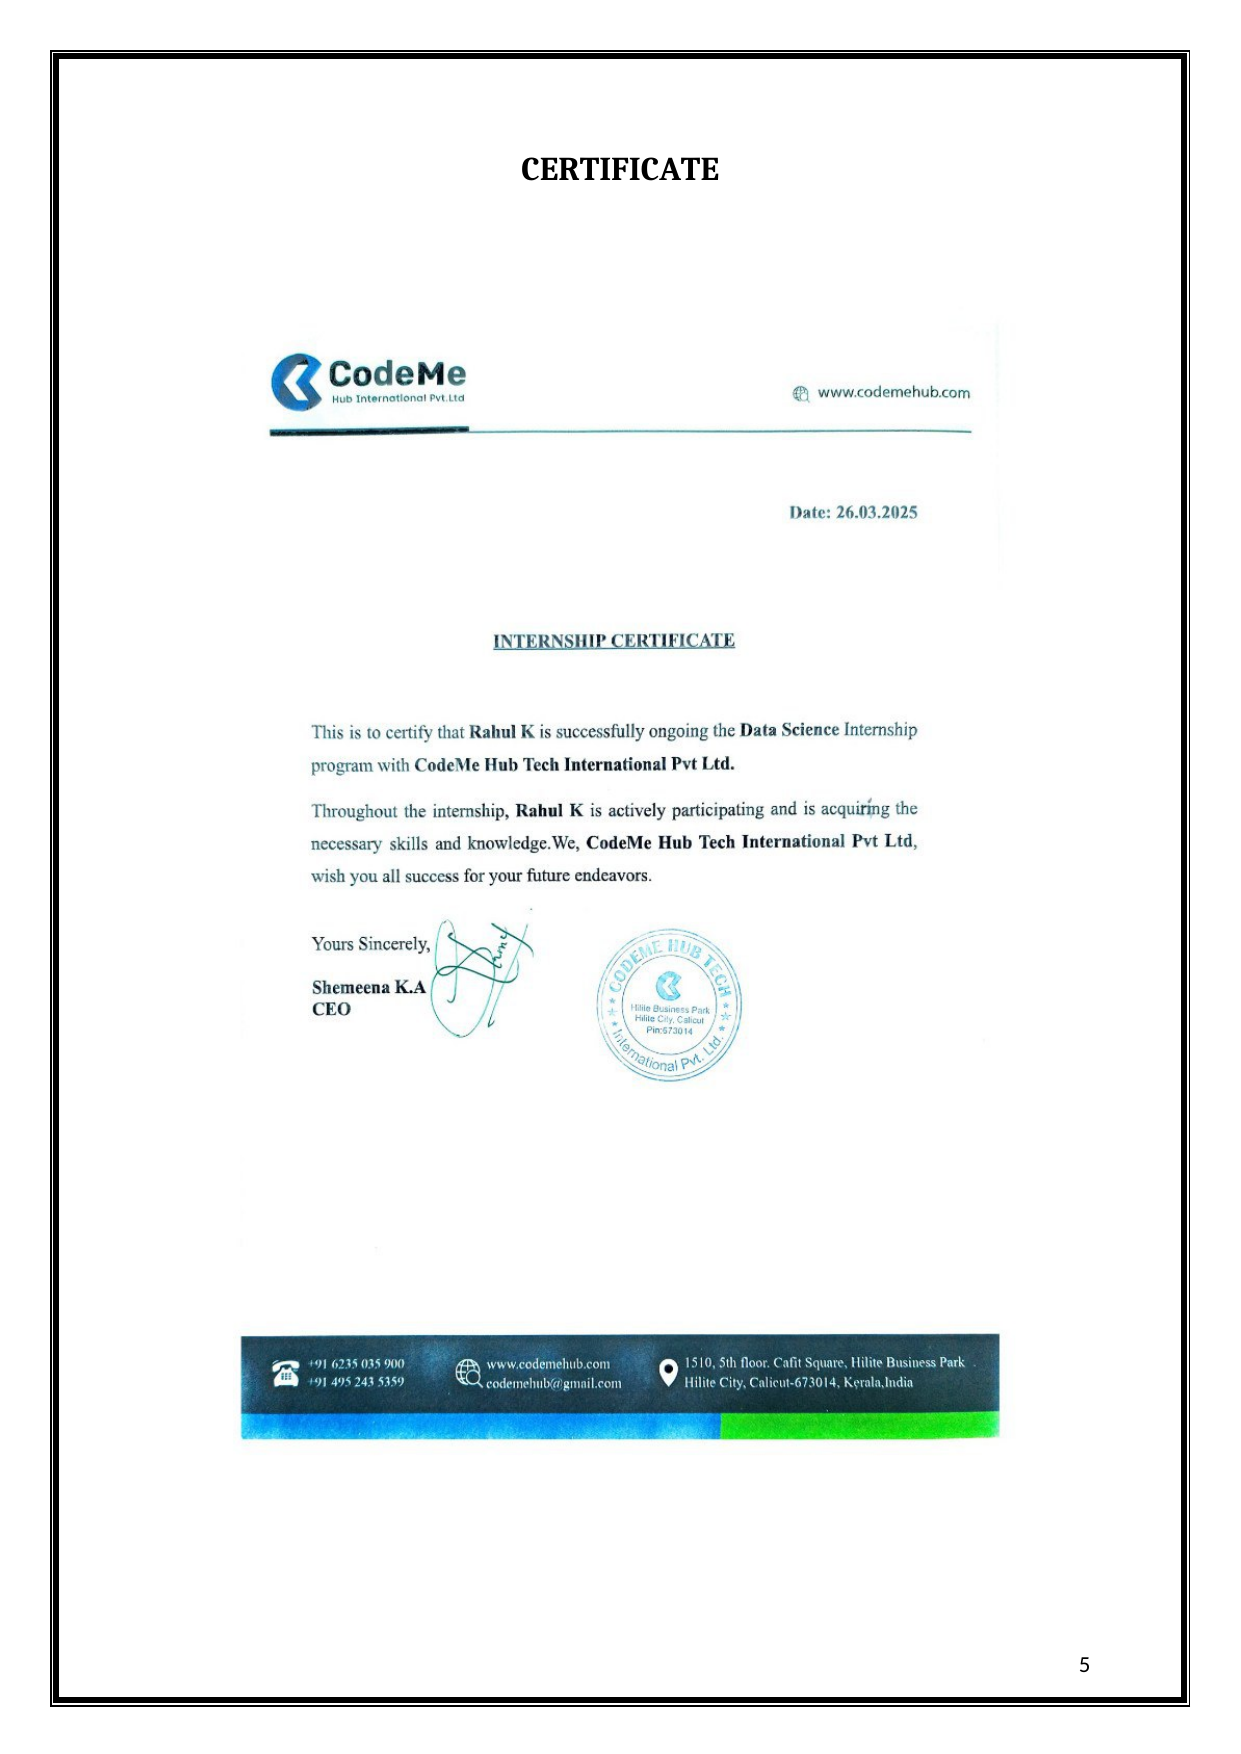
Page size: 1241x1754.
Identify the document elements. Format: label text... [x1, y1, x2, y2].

text CERTIFICATE [150, 150, 1090, 188]
picture [150, 208, 1091, 1538]
